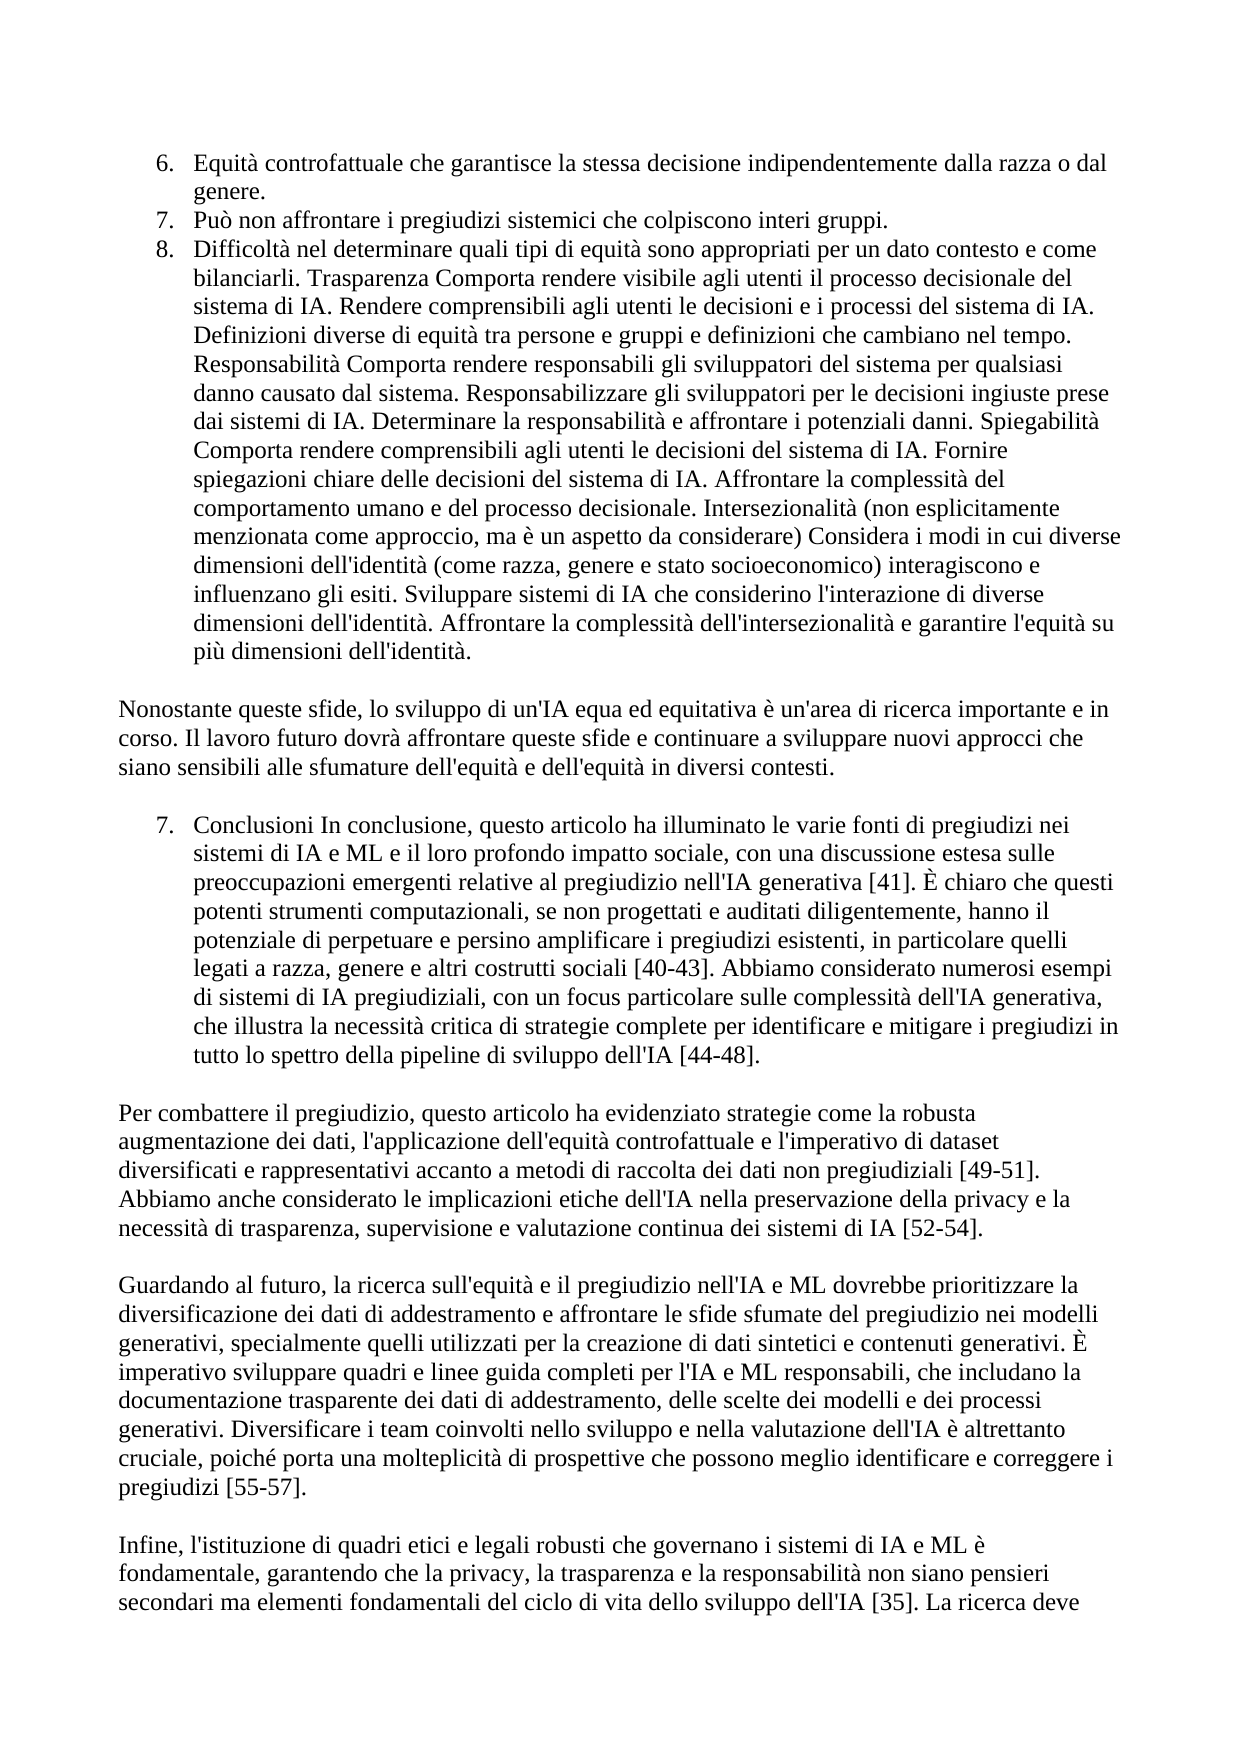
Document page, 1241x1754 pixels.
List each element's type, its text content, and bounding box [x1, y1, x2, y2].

list Conclusioni In conclusione, questo articolo ha illuminato le varie fonti di pregiudizi nei sistemi di IA e ML e il loro profondo impatto sociale, con una discussione estesa sulle preoccupazioni emergenti relative al pregiudizio nell'IA generativa [41]. È chiaro che questi potenti strumenti computazionali, se non progettati e auditati diligentemente, hanno il potenziale di perpetuare e persino amplificare i pregiudizi esistenti, in particolare quelli legati a razza, genere e altri costrutti sociali [40-43]. Abbiamo considerato numerosi esempi di sistemi di IA pregiudiziali, con un focus particolare sulle complessità dell'IA generativa, che illustra la necessità critica di strategie complete per identificare e mitigare i pregiudizi in tutto lo spettro della pipeline di sviluppo dell'IA [44-48]. [156, 810, 1122, 1068]
text Guardando al futuro, la ricerca sull'equità e il pregiudizio nell'IA e ML dovrebbe prioritizzare la diversificazione dei dati di addestramento e affrontare le sfide sfumate del pregiudizio nei modelli generativi, specialmente quelli utilizzati per la creazione di dati sintetici e contenuti generativi. È imperativo sviluppare quadri e linee guida completi per l'IA e ML responsabili, che includano la documentazione trasparente dei dati di addestramento, delle scelte dei modelli e dei processi generativi. Diversificare i team coinvolti nello sviluppo e nella valutazione dell'IA è altrettanto cruciale, poiché porta una molteplicità di prospettive che possono meglio identificare e correggere i pregiudizi [55-57]. [118, 1271, 1122, 1501]
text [118, 1530, 1122, 1616]
list Può non affrontare i pregiudizi sistemici che colpiscono interi gruppi. [156, 205, 1122, 234]
text Nonostante queste sfide, lo sviluppo di un'IA equa ed equitativa è un'area di ricerca importante e in corso. Il lavoro futuro dovrà affrontare queste sfide e continuare a sviluppare nuovi approcci che siano sensibili alle sfumature dell'equità e dell'equità in diversi contesti. [118, 694, 1122, 781]
list Difficoltà nel determinare quali tipi di equità sono appropriati per un dato contesto e come bilanciarli. Trasparenza Comporta rendere visibile agli utenti il processo decisionale del sistema di IA. Rendere comprensibili agli utenti le decisioni e i processi del sistema di IA. Definizioni diverse di equità tra persone e gruppi e definizioni che cambiano nel tempo. Responsabilità Comporta rendere responsabili gli sviluppatori del sistema per qualsiasi danno causato dal sistema. Responsabilizzare gli sviluppatori per le decisioni ingiuste prese dai sistemi di IA. Determinare la responsabilità e affrontare i potenziali danni. Spiegabilità Comporta rendere comprensibili agli utenti le decisioni del sistema di IA. Fornire spiegazioni chiare delle decisioni del sistema di IA. Affrontare la complessità del comportamento umano e del processo decisionale. Intersezionalità (non esplicitamente menzionata come approccio, ma è un aspetto da considerare) Considera i modi in cui diverse dimensioni dell'identità (come razza, genere e stato socioeconomico) interagiscono e influenzano gli esiti. Sviluppare sistemi di IA che considerino l'interazione di diverse dimensioni dell'identità. Affrontare la complessità dell'intersezionalità e garantire l'equità su più dimensioni dell'identità. [156, 234, 1122, 665]
list Equità controfattuale che garantisce la stessa decisione indipendentemente dalla razza o dal genere. [156, 148, 1122, 205]
text Per combattere il pregiudizio, questo articolo ha evidenziato strategie come la robusta augmentazione dei dati, l'applicazione dell'equità controfattuale e l'imperativo di dataset diversificati e rappresentativi accanto a metodi di raccolta dei dati non pregiudiziali [49-51]. Abbiamo anche considerato le implicazioni etiche dell'IA nella preservazione della privacy e la necessità di trasparenza, supervisione e valutazione continua dei sistemi di IA [52-54]. [118, 1098, 1122, 1241]
